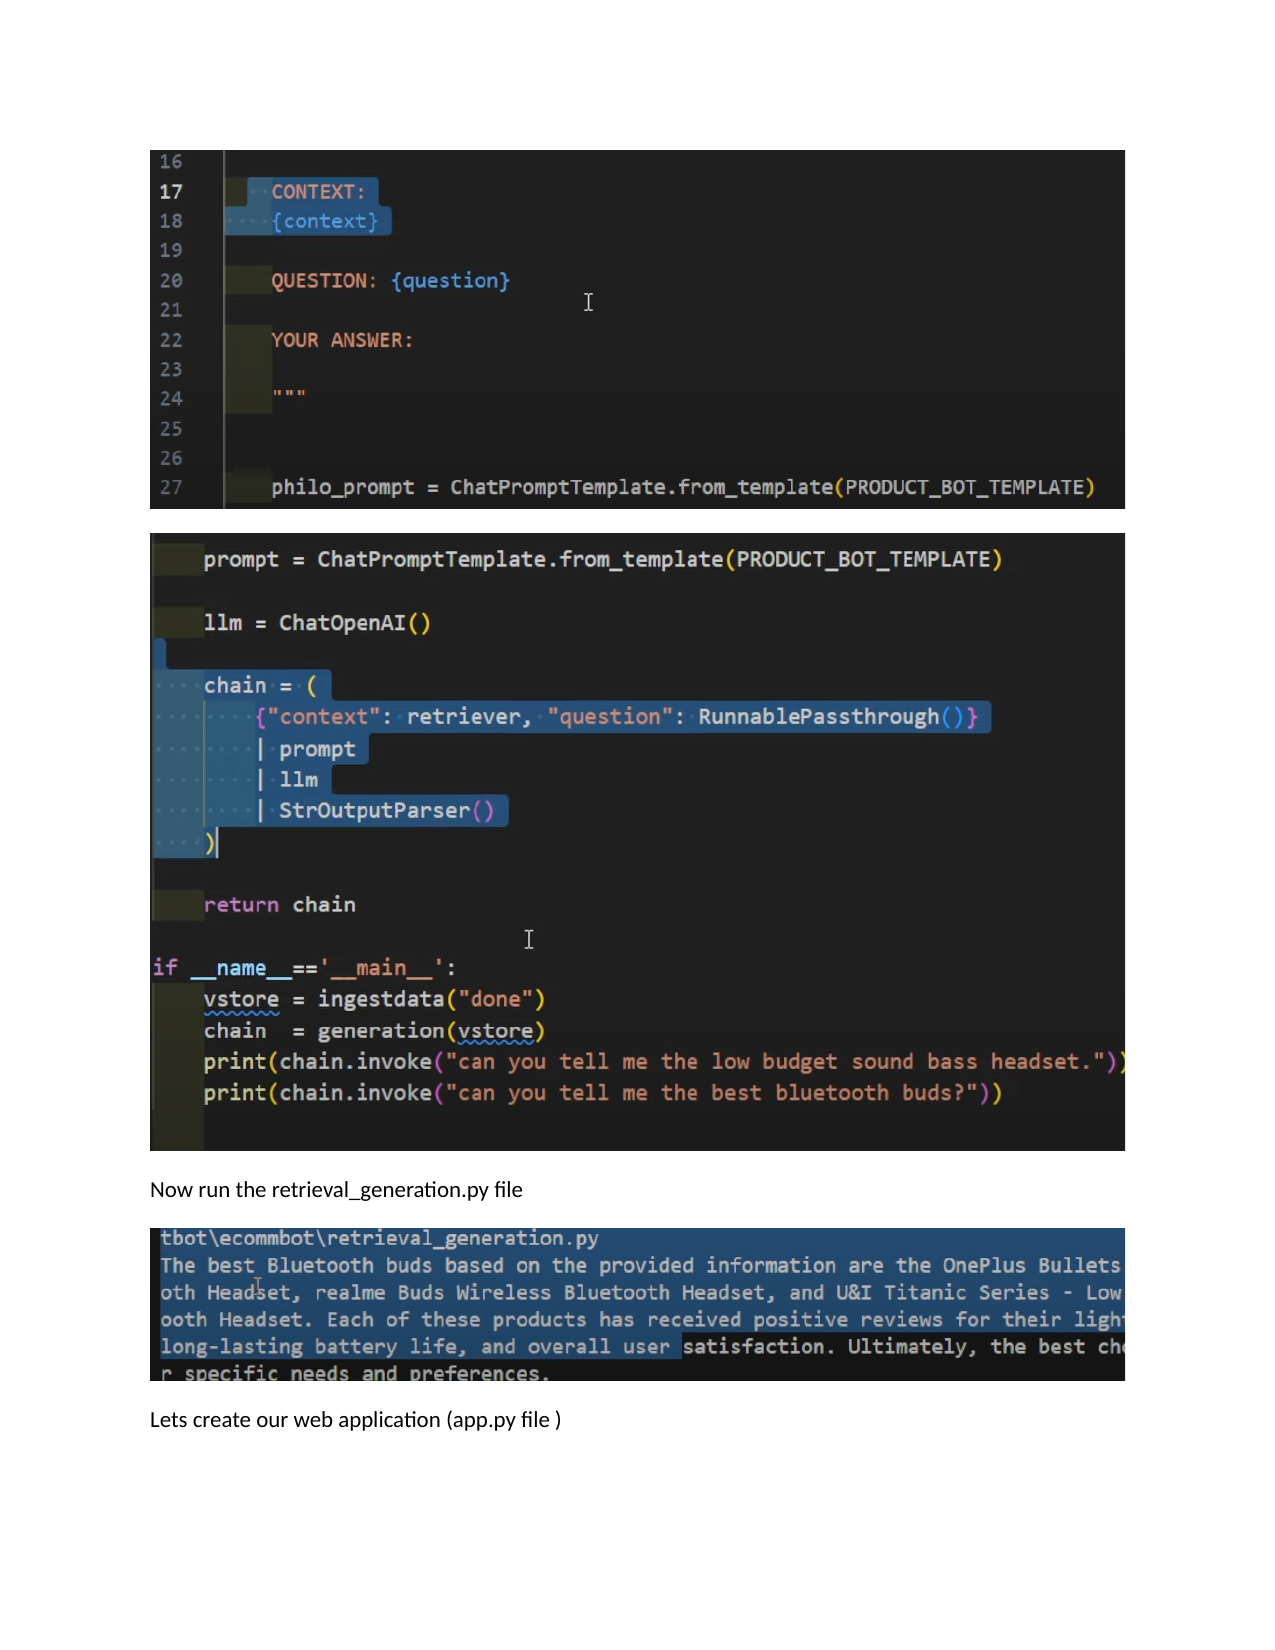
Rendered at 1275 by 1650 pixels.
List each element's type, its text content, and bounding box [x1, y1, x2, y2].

picture [150, 1228, 1125, 1381]
picture [150, 533, 1125, 1151]
text Now run the retrieval_generation.py file [150, 1176, 1125, 1203]
picture [150, 150, 1125, 509]
text Lets create our web application (app.py file ) [150, 1405, 1125, 1433]
